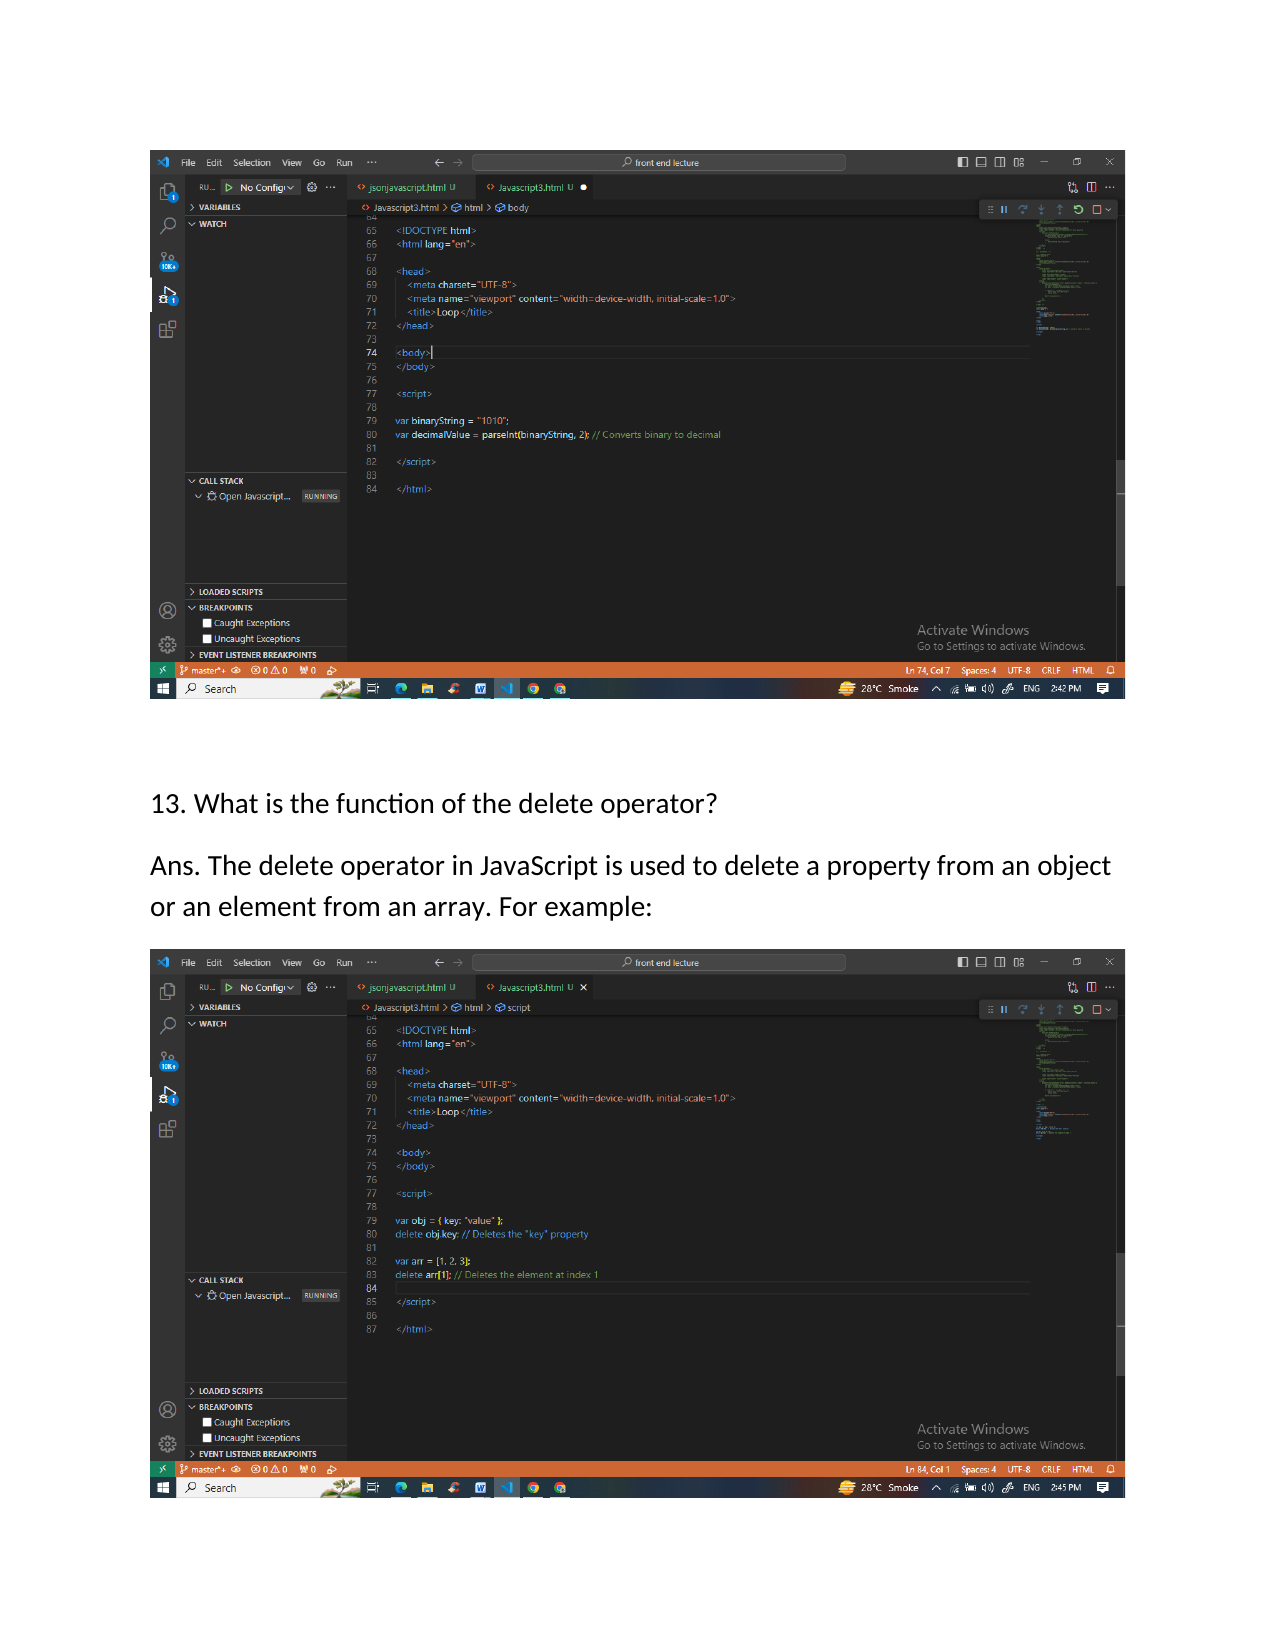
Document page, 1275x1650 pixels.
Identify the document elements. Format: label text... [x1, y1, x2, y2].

picture [150, 150, 1125, 699]
picture [150, 949, 1125, 1498]
text Ans. The delete operator in JavaScript is used to delete a property from an object or an element from an array. For example: [150, 847, 1125, 923]
text 13. What is the function of the delete operator? [150, 785, 1125, 821]
